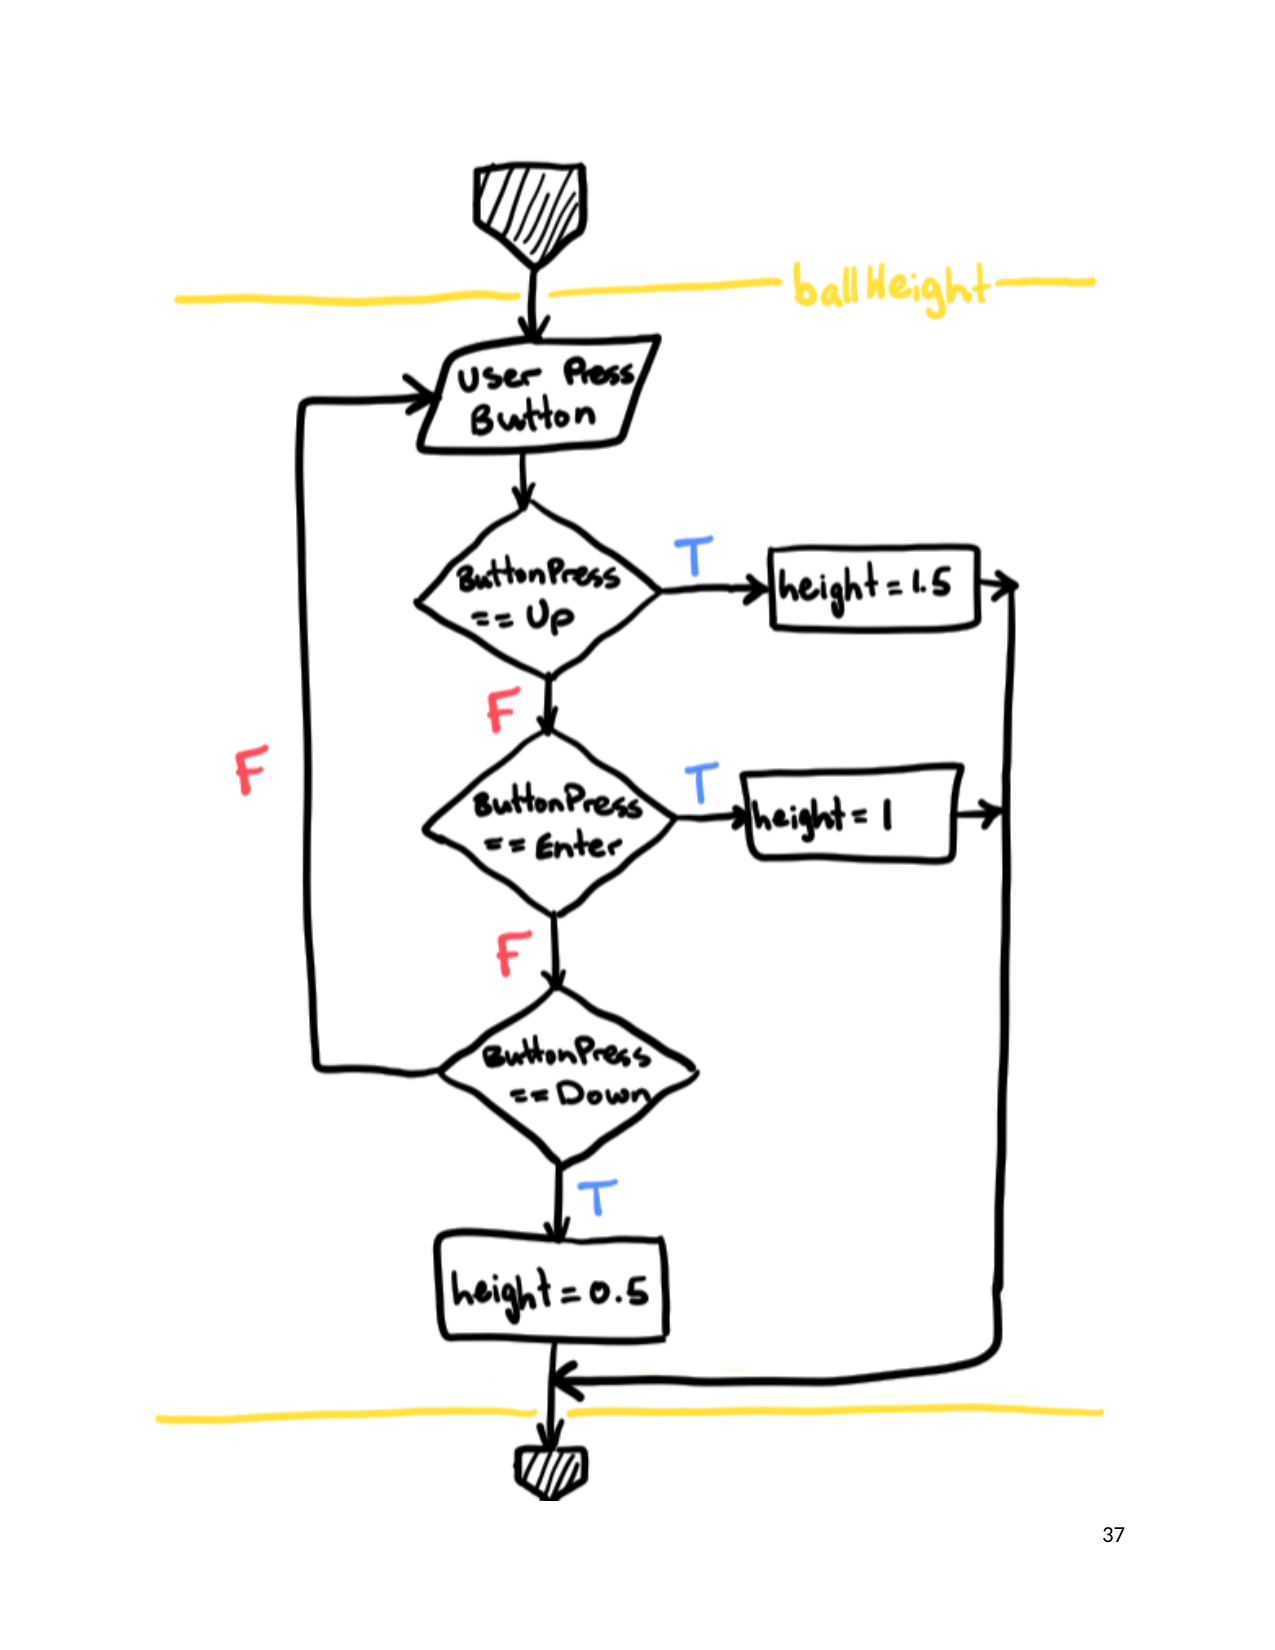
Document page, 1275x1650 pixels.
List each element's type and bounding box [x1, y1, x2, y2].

picture [150, 150, 1107, 1501]
